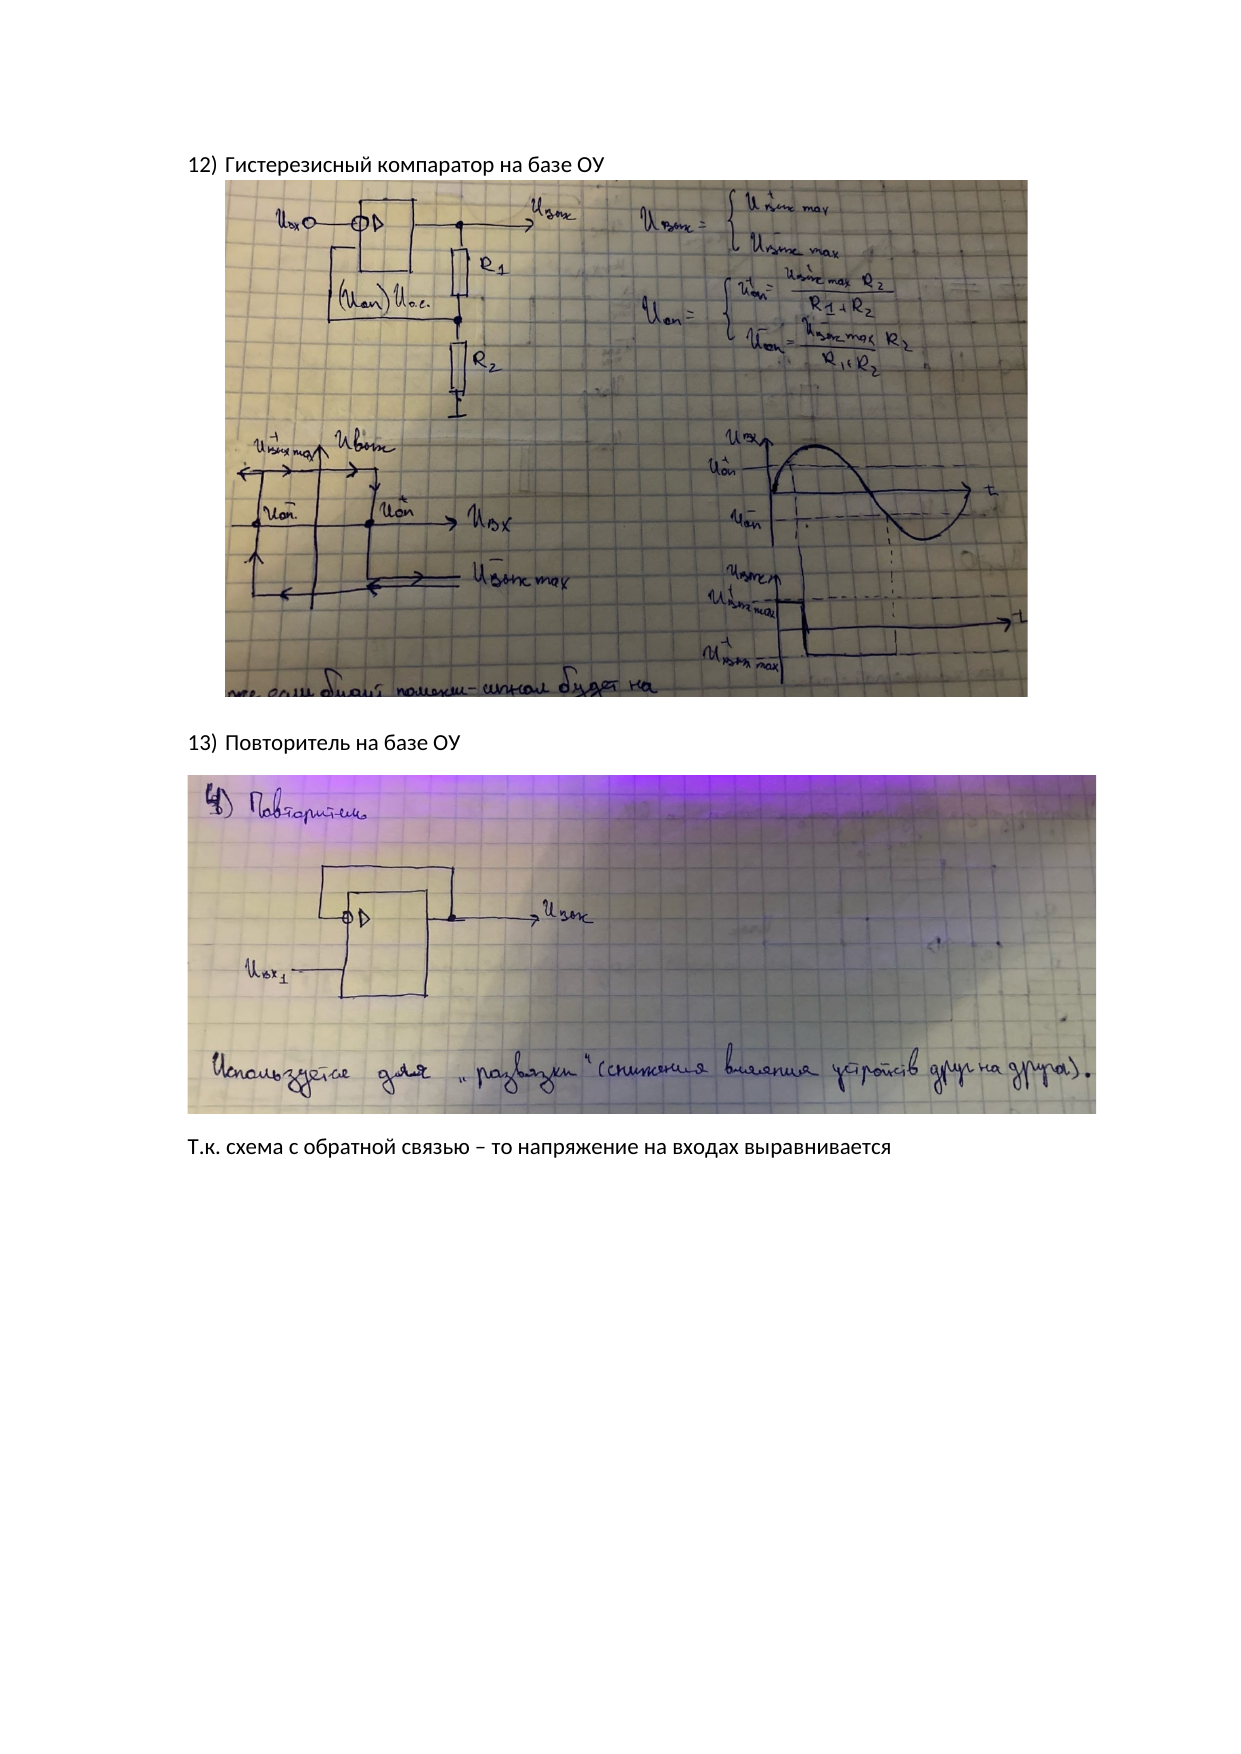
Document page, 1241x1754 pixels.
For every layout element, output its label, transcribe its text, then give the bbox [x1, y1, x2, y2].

list Повторитель на базе ОУ [187, 728, 1090, 756]
list Гистерезисный компаратор на базе ОУ [187, 150, 1090, 178]
text Т.к. схема с обратной связью – то напряжение на входах выравнивается [187, 1132, 1090, 1160]
picture [187, 775, 1097, 1114]
picture [225, 180, 1028, 697]
